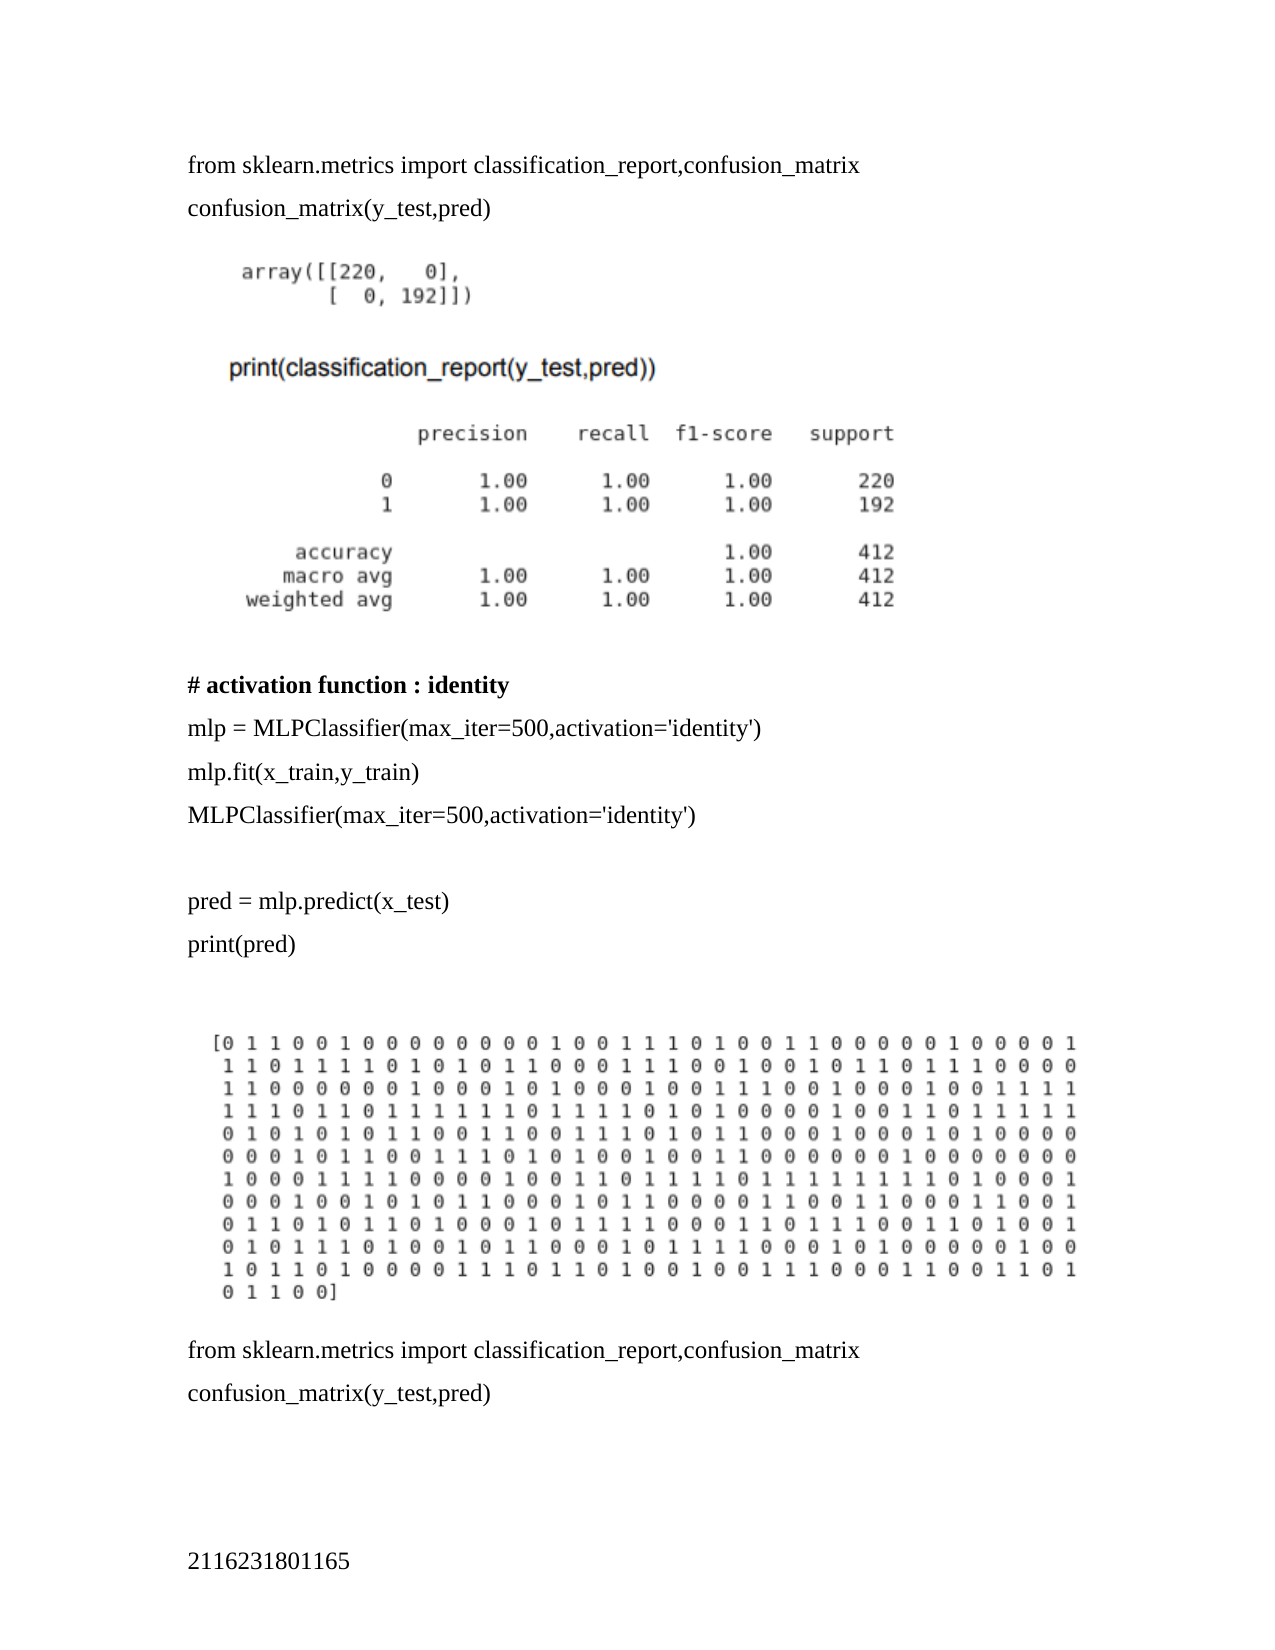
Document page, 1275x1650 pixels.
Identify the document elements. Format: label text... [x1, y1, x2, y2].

picture [187, 236, 984, 671]
text MLPClassifier(max_iter=500,activation='identity') [187, 800, 1125, 828]
text pred = mlp.predict(x_test) [187, 886, 1125, 915]
text print(pred) [187, 929, 1125, 958]
text from sklearn.metrics import classification_report,confusion_matrix [187, 1335, 1125, 1364]
text confusion_matrix(y_test,pred) [187, 1378, 1125, 1407]
text mlp = MLPClassifier(max_iter=500,activation='identity') [187, 713, 1125, 742]
text confusion_matrix(y_test,pred) [187, 193, 1125, 222]
text # activation function : identity [187, 670, 1125, 699]
picture [187, 1015, 1125, 1335]
text mlp.fit(x_train,y_train) [187, 757, 1125, 785]
text from sklearn.metrics import classification_report,confusion_matrix [187, 150, 1125, 179]
